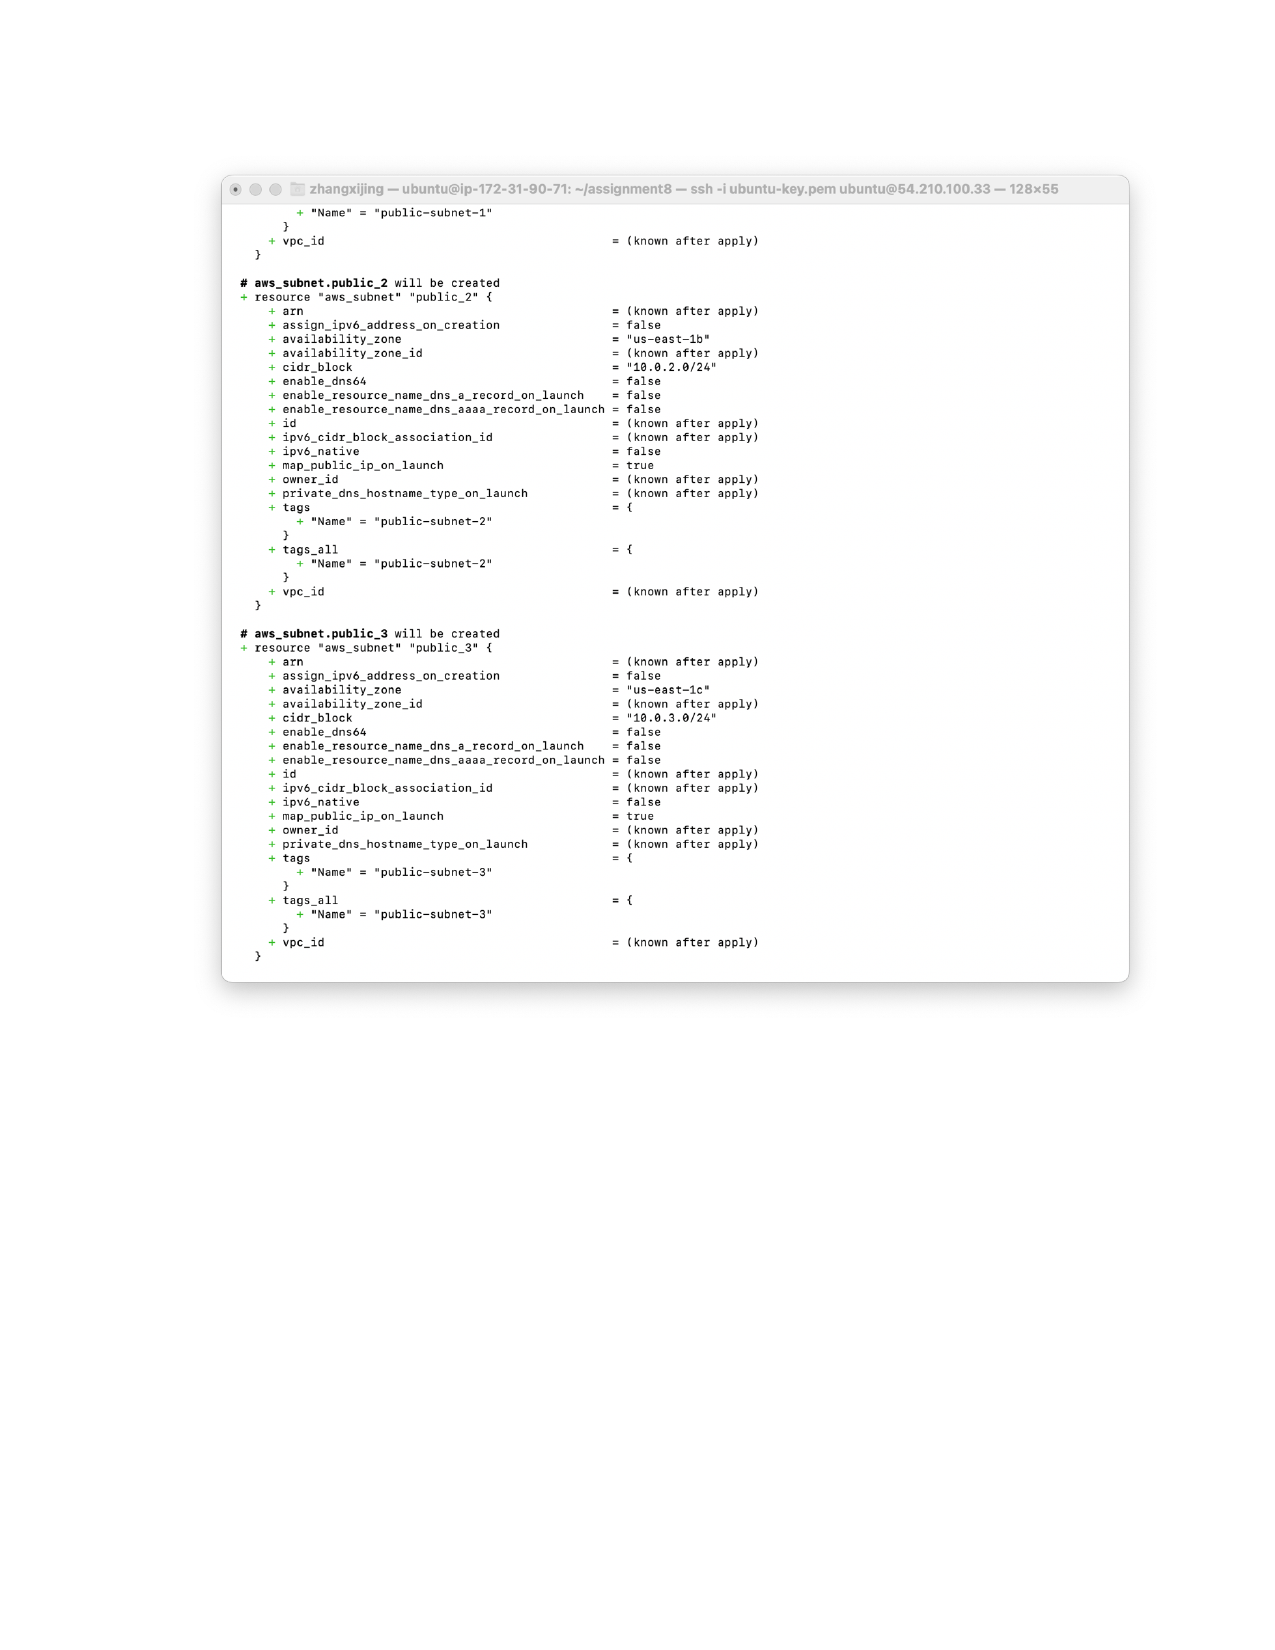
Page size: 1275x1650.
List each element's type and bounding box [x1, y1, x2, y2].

picture [187, 150, 1163, 1024]
